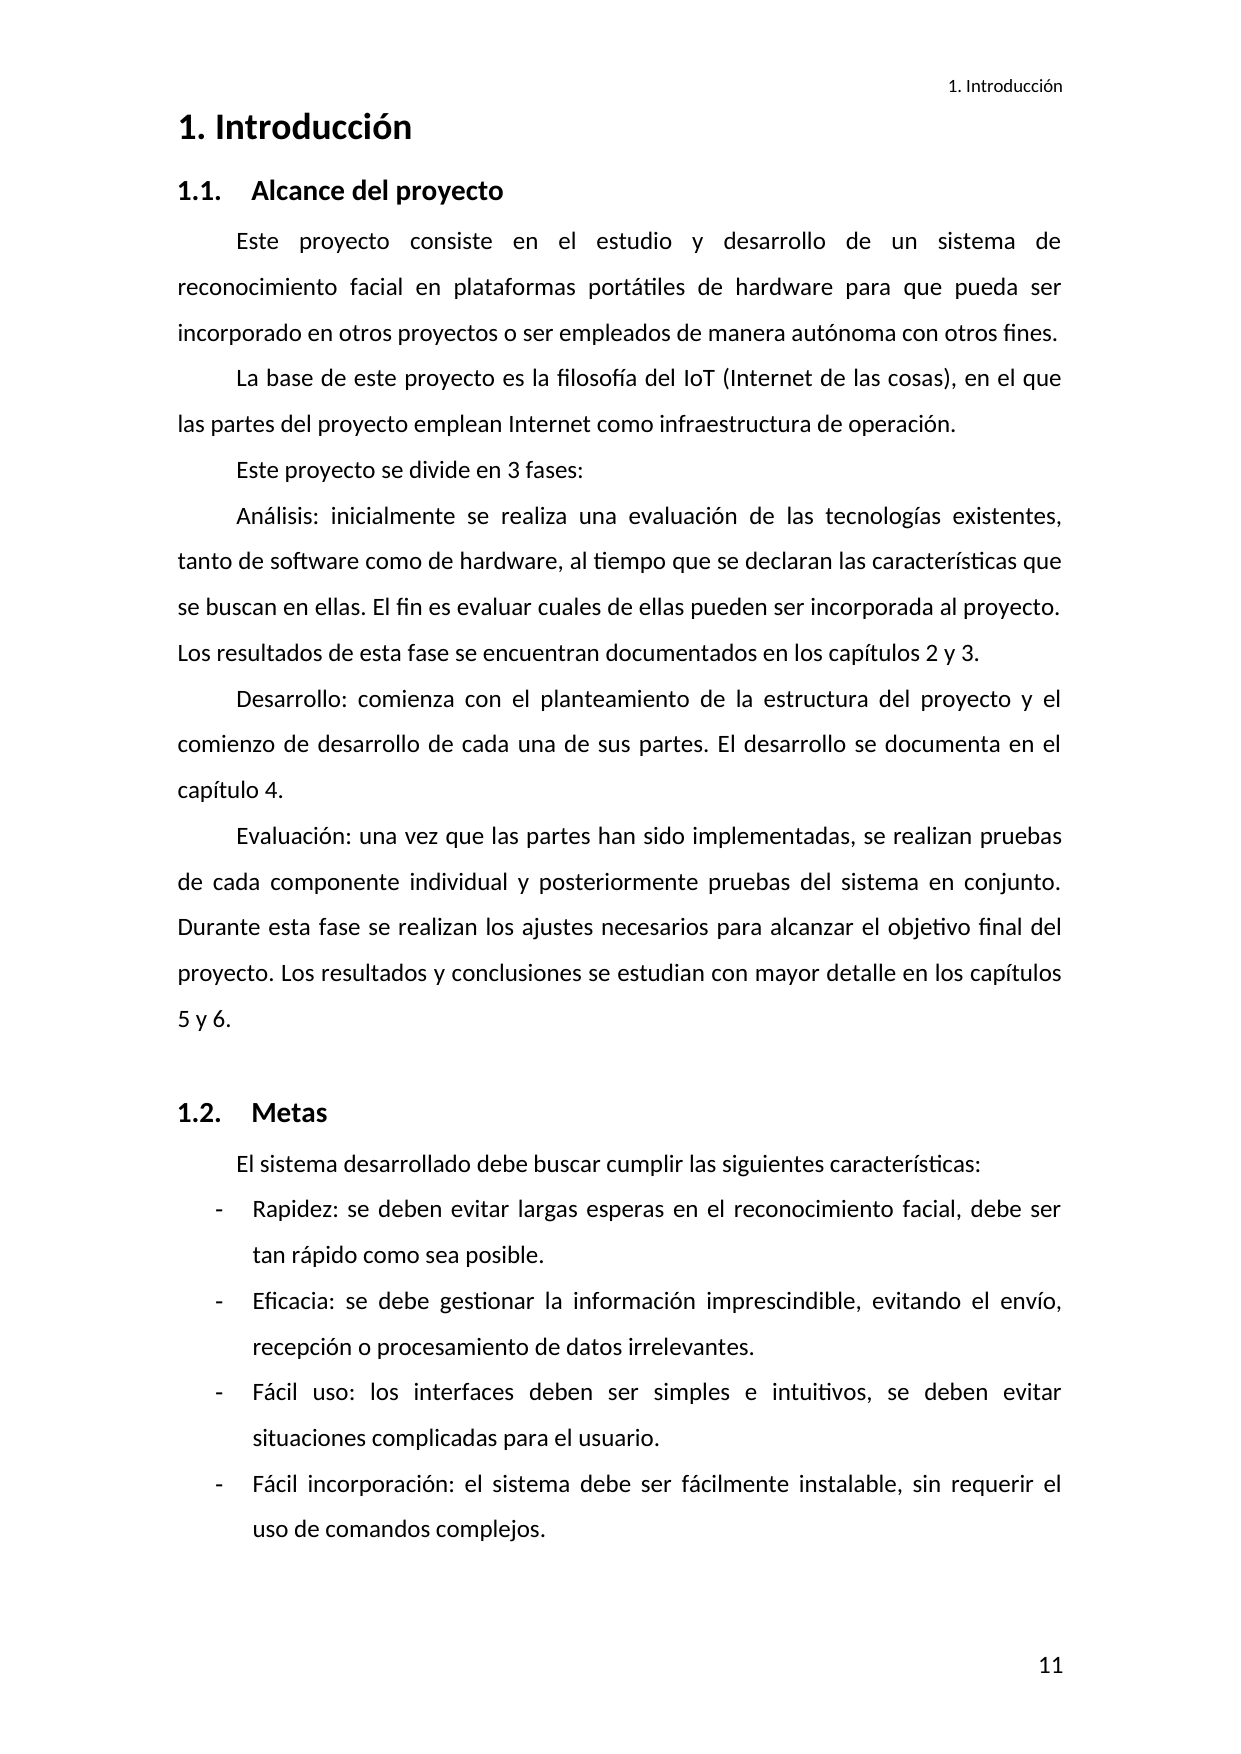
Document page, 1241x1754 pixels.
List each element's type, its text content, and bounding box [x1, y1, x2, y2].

text Alcance del proyecto [177, 172, 1063, 208]
text Desarrollo: comienza con el planteamiento de la estructura del proyecto y el comienzo de desarrollo de cada una de sus partes. El desarrollo se documenta en el capítulo 4. [177, 683, 1063, 805]
text Introducción [177, 103, 1063, 149]
text Evaluación: una vez que las partes han sido implementadas, se realizan pruebas de cada componente individual y posteriormente pruebas del sistema en conjunto. Durante esta fase se realizan los ajustes necesarios para alcanzar el objetivo final del proyecto. Los resultados y conclusiones se estudian con mayor detalle en los capítulos 5 y 6. [177, 820, 1063, 1033]
text Análisis: inicialmente se realiza una evaluación de las tecnologías existentes, tanto de software como de hardware, al tiempo que se declaran las características que se buscan en ellas. El fin es evaluar cuales de ellas pueden ser incorporada al proyecto. Los resultados de esta fase se encuentran documentados en los capítulos 2 y 3. [177, 500, 1063, 667]
list Eficacia: se debe gestionar la información imprescindible, evitando el envío, recepción o procesamiento de datos irrelevantes. [215, 1285, 1063, 1361]
list Fácil incorporación: el sistema debe ser fácilmente instalable, sin requerir el uso de comandos complejos. [215, 1468, 1063, 1544]
list Fácil uso: los interfaces deben ser simples e intuitivos, se deben evitar situaciones complicadas para el usuario. [215, 1376, 1063, 1453]
text Metas [177, 1094, 1063, 1130]
text El sistema desarrollado debe buscar cumplir las siguientes características: [177, 1148, 1063, 1178]
text Este proyecto se divide en 3 fases: [177, 454, 1063, 484]
text Este proyecto consiste en el estudio y desarrollo de un sistema de reconocimiento facial en plataformas portátiles de hardware para que pueda ser incorporado en otros proyectos o ser empleados de manera autónoma con otros fines. [177, 225, 1063, 347]
list Rapidez: se deben evitar largas esperas en el reconocimiento facial, debe ser tan rápido como sea posible. [215, 1193, 1063, 1270]
text La base de este proyecto es la filosofía del IoT (Internet de las cosas), en el que las partes del proyecto emplean Internet como infraestructura de operación. [177, 363, 1063, 439]
